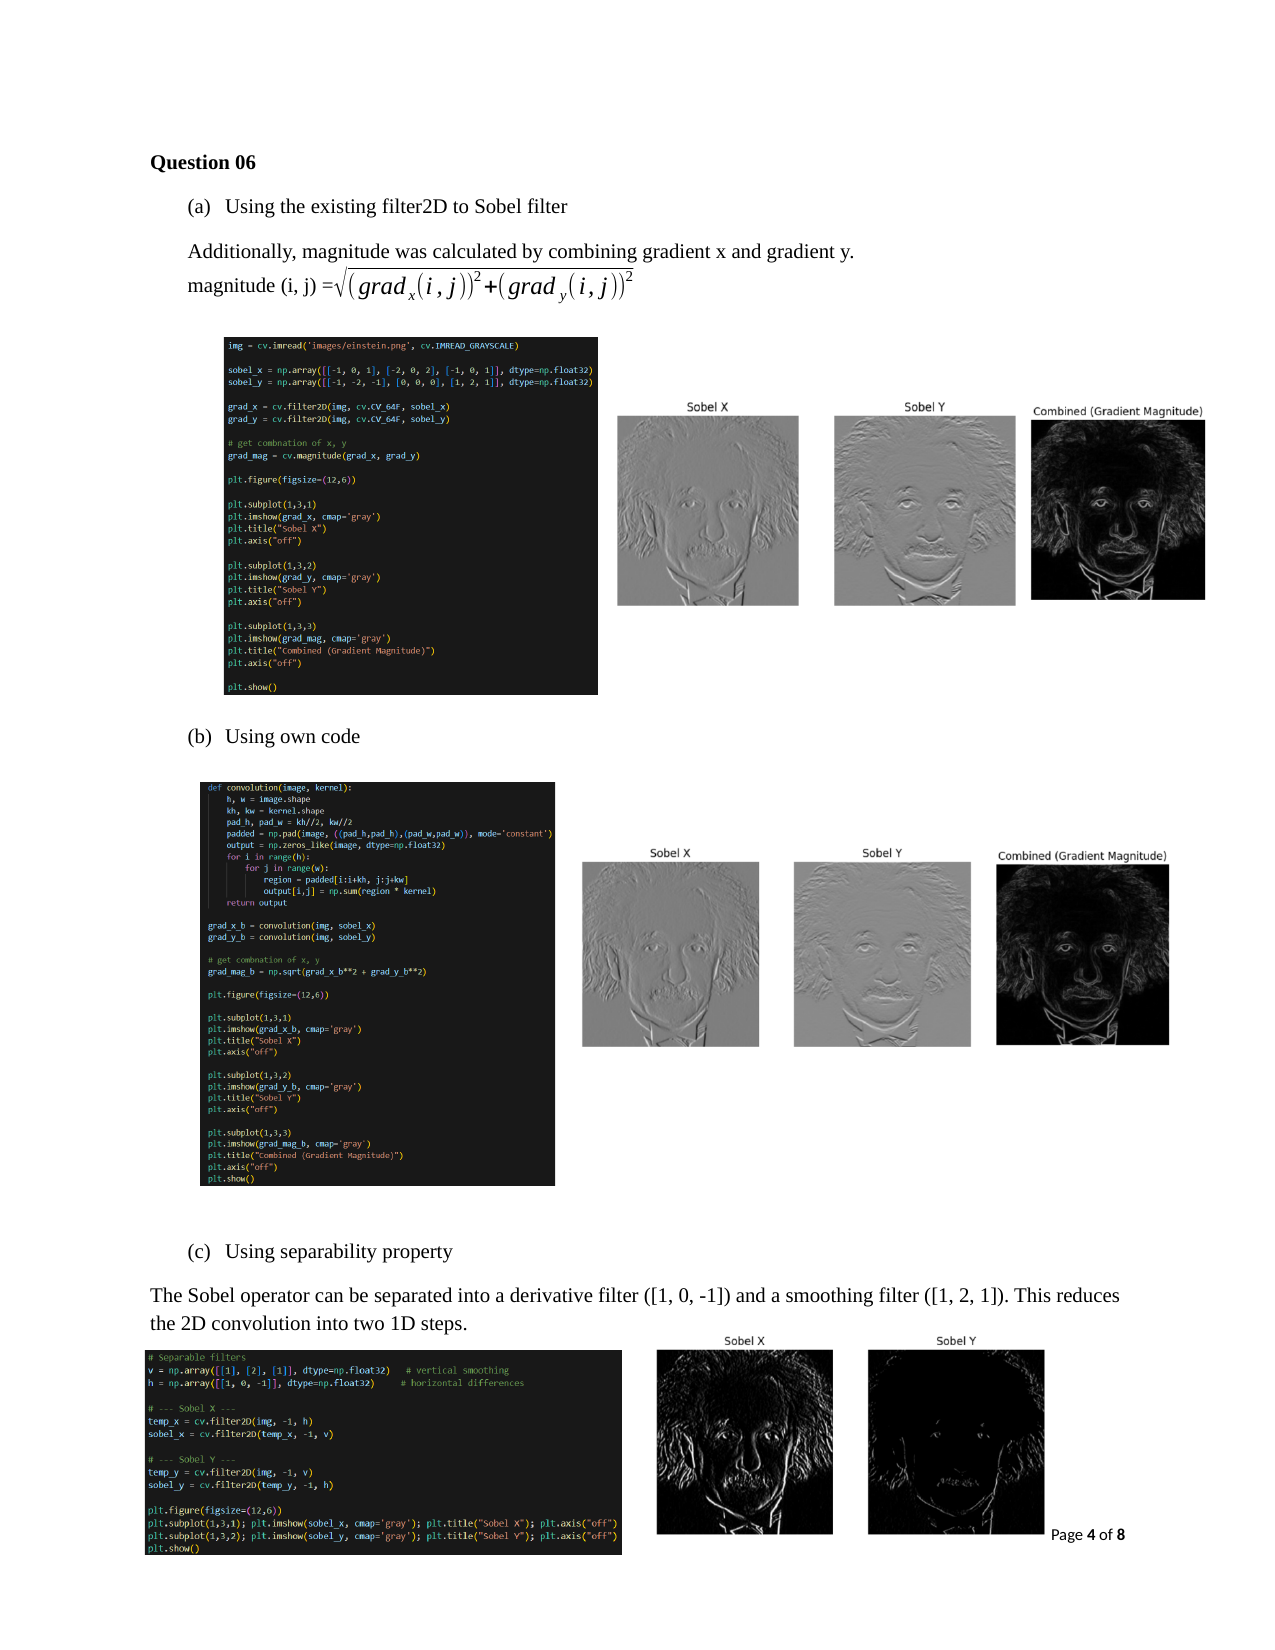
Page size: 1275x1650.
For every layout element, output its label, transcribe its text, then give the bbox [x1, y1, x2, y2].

picture [613, 397, 1210, 610]
picture [223, 337, 598, 695]
list Using the existing filter2D to Sobel filter [187, 194, 1125, 218]
text The Sobel operator can be separated into a derivative filter ([1, 0, -1]) and a smoothing filter ([1, 2, 1]). This reduces the 2D convolution into two 1D steps. [150, 1283, 1125, 1335]
text Question 06 [150, 150, 1125, 174]
text Additionally, magnitude was calculated by combining gradient x and gradient y. magnitude (i, j) = ​ [187, 238, 1125, 304]
list Using own code [187, 724, 1125, 748]
picture [200, 782, 556, 1186]
picture [655, 1334, 1045, 1536]
picture [579, 847, 974, 1047]
picture [992, 848, 1172, 1046]
list Using separability property [187, 1239, 1125, 1263]
picture [144, 1350, 622, 1555]
